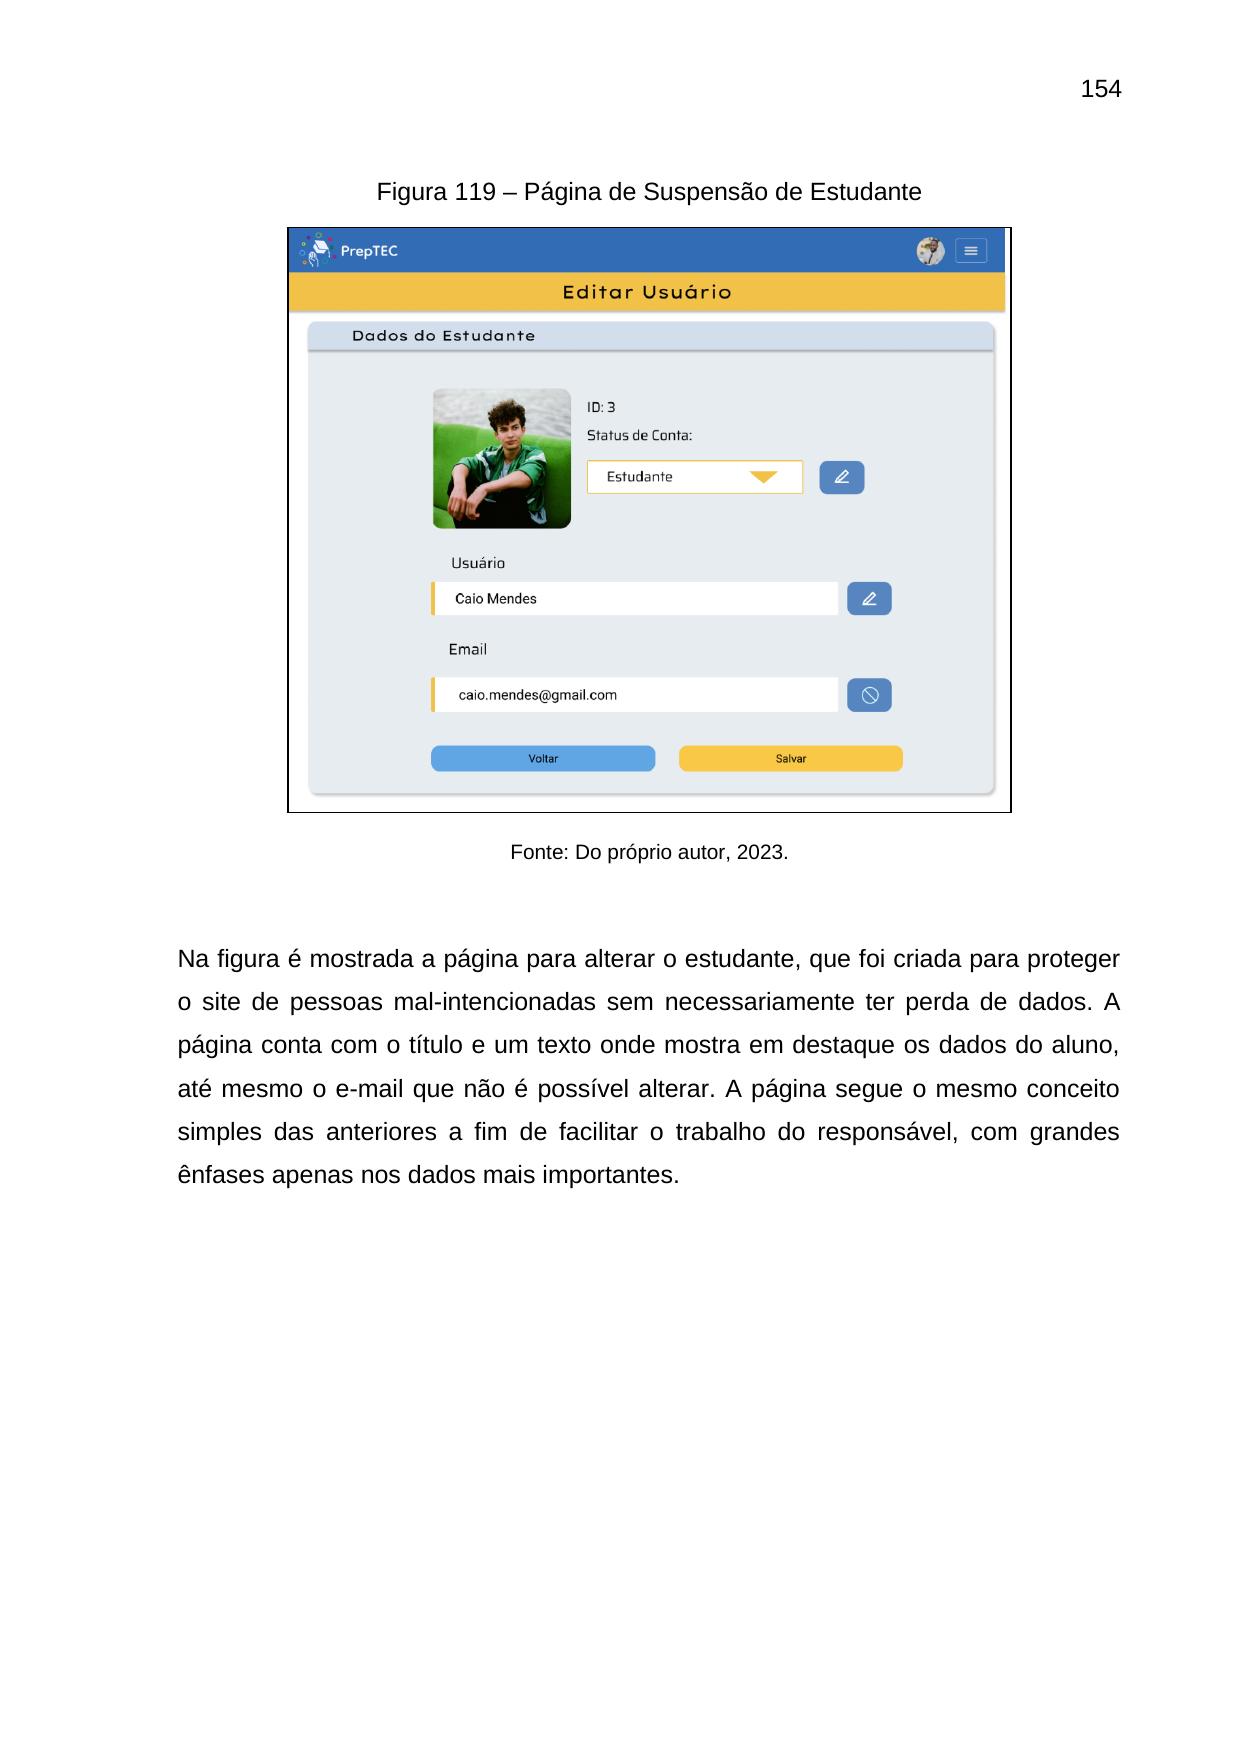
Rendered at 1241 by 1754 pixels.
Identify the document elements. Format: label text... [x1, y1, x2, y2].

text Na figura é mostrada a página para alterar o estudante, que foi criada para proteger o site de pessoas mal-intencionadas sem necessariamente ter perda de dados. A página conta com o título e um texto onde mostra em destaque os dados do aluno, até mesmo o e-mail que não é possível alterar. A página segue o mesmo conceito simples das anteriores a fim de facilitar o trabalho do responsável, com grandes ênfases apenas nos dados mais importantes. [177, 944, 1122, 1188]
text Figura 119 – Página de Suspensão de Estudante [177, 177, 1122, 206]
text Fonte: Do próprio autor, 2023. [177, 840, 1122, 864]
picture [289, 228, 1010, 812]
